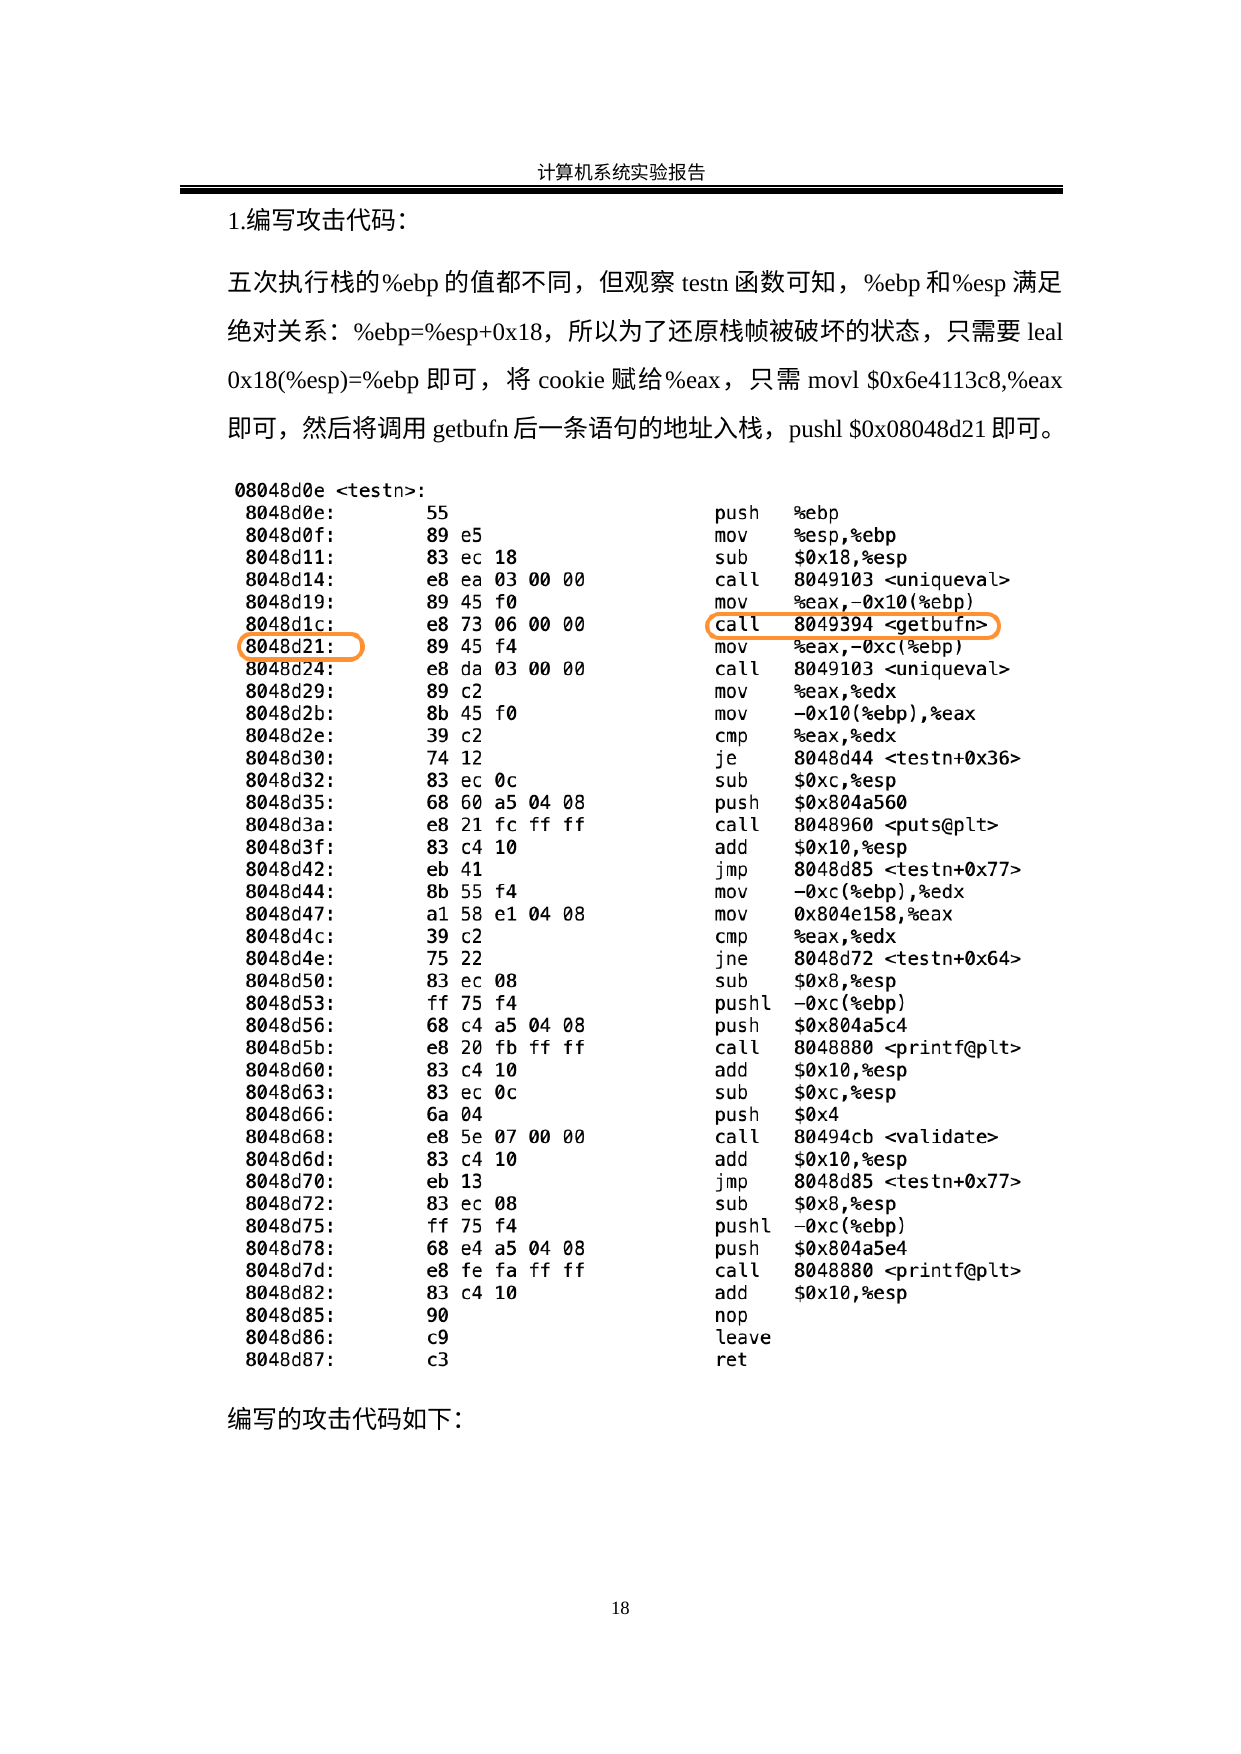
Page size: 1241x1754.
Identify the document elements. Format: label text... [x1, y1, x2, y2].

text 五次执行栈的%ebp的值都不同，但观察testn函数可知，%ebp和%esp满足绝对关系：%ebp=%esp+0x18，所以为了还原栈帧被破坏的状态，只需要leal 0x18(%esp)=%ebp即可，将cookie赋给%eax，只需movl $0x6e4113c8,%eax即可，然后将调用getbufn后一条语句的地址入栈，pushl $0x08048d21即可。 [227, 262, 1063, 445]
text 1.编写攻击代码： [227, 201, 1063, 237]
text 编写的攻击代码如下： [227, 1399, 1063, 1435]
picture [227, 470, 1114, 1377]
